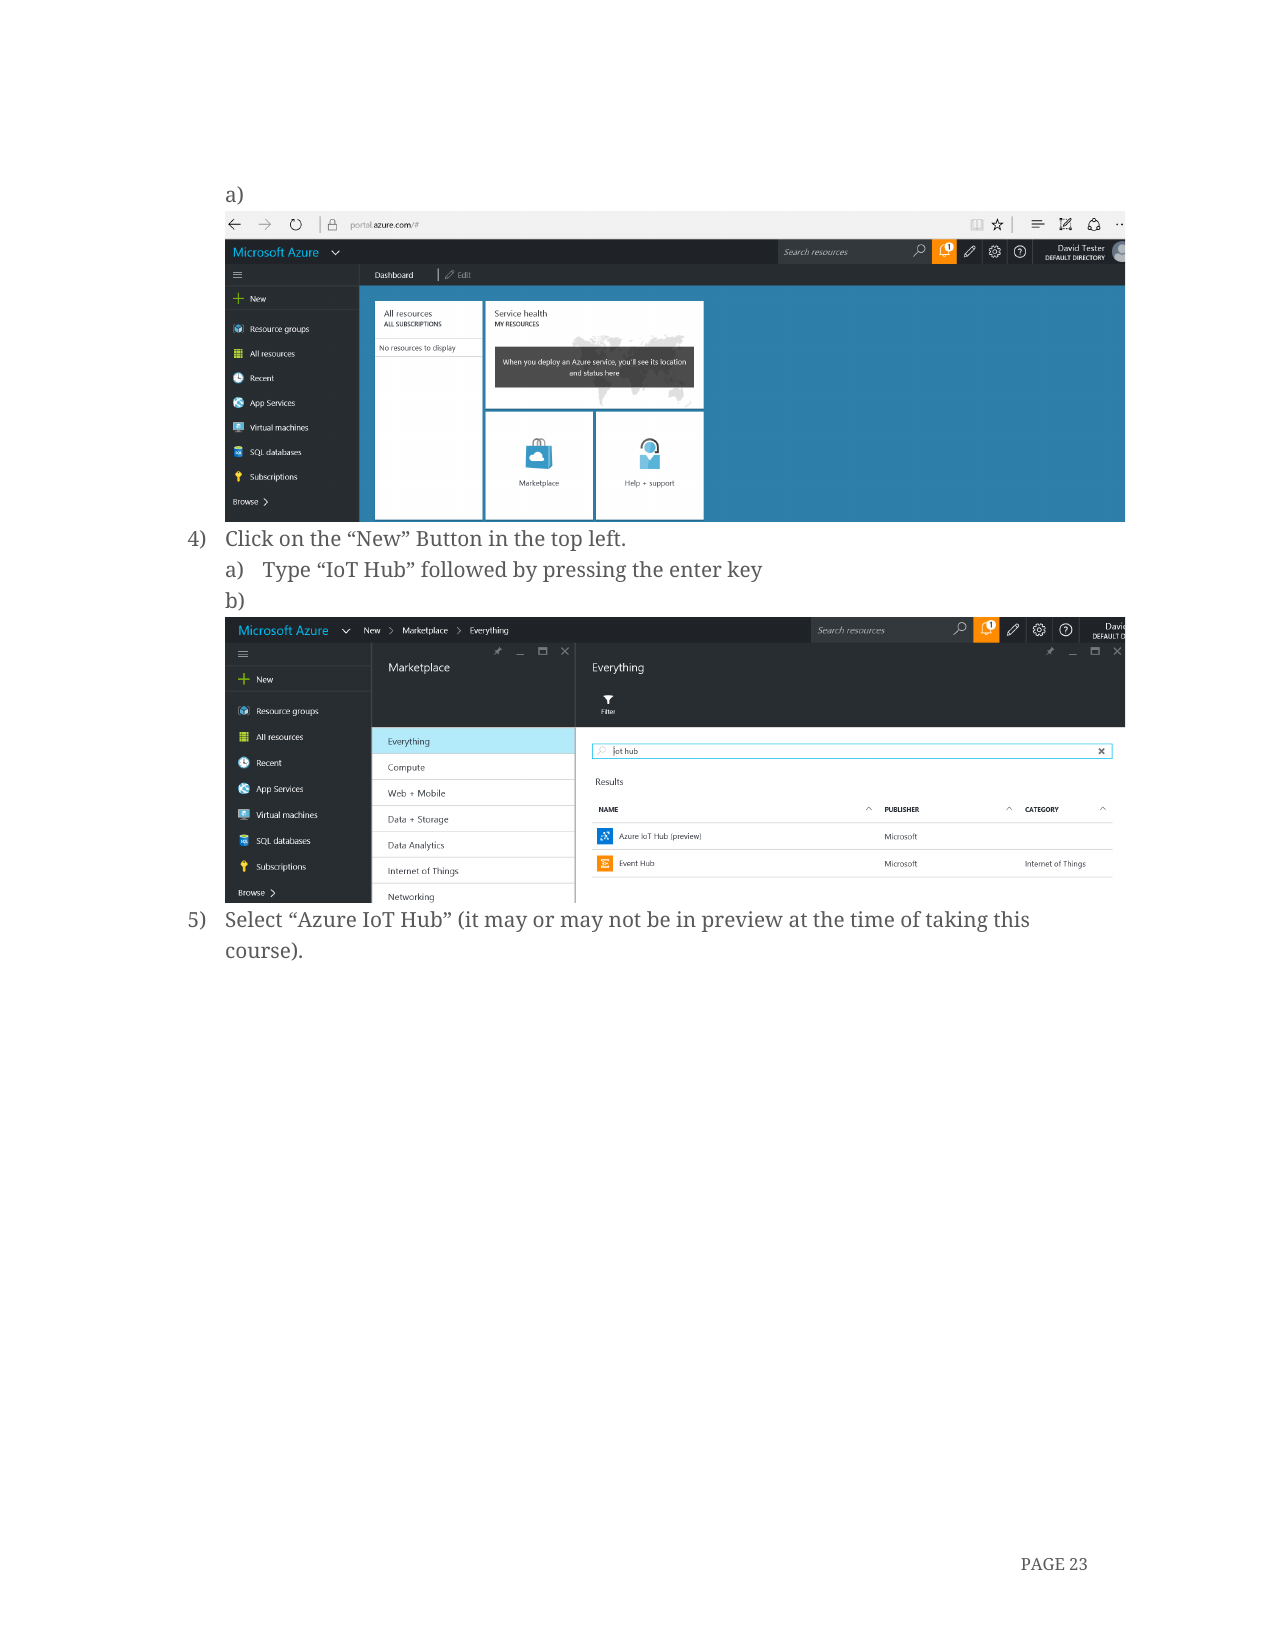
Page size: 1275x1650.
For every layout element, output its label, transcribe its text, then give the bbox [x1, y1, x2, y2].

picture [225, 617, 1125, 903]
list Select “Azure IoT Hub” (it may or may not be in preview at the time of taking this course). [187, 905, 1087, 965]
list Type “IoT Hub” followed by pressing the enter key [225, 555, 1087, 584]
list Click on the “New” Button in the top left. [187, 524, 1087, 552]
picture [225, 211, 1125, 522]
